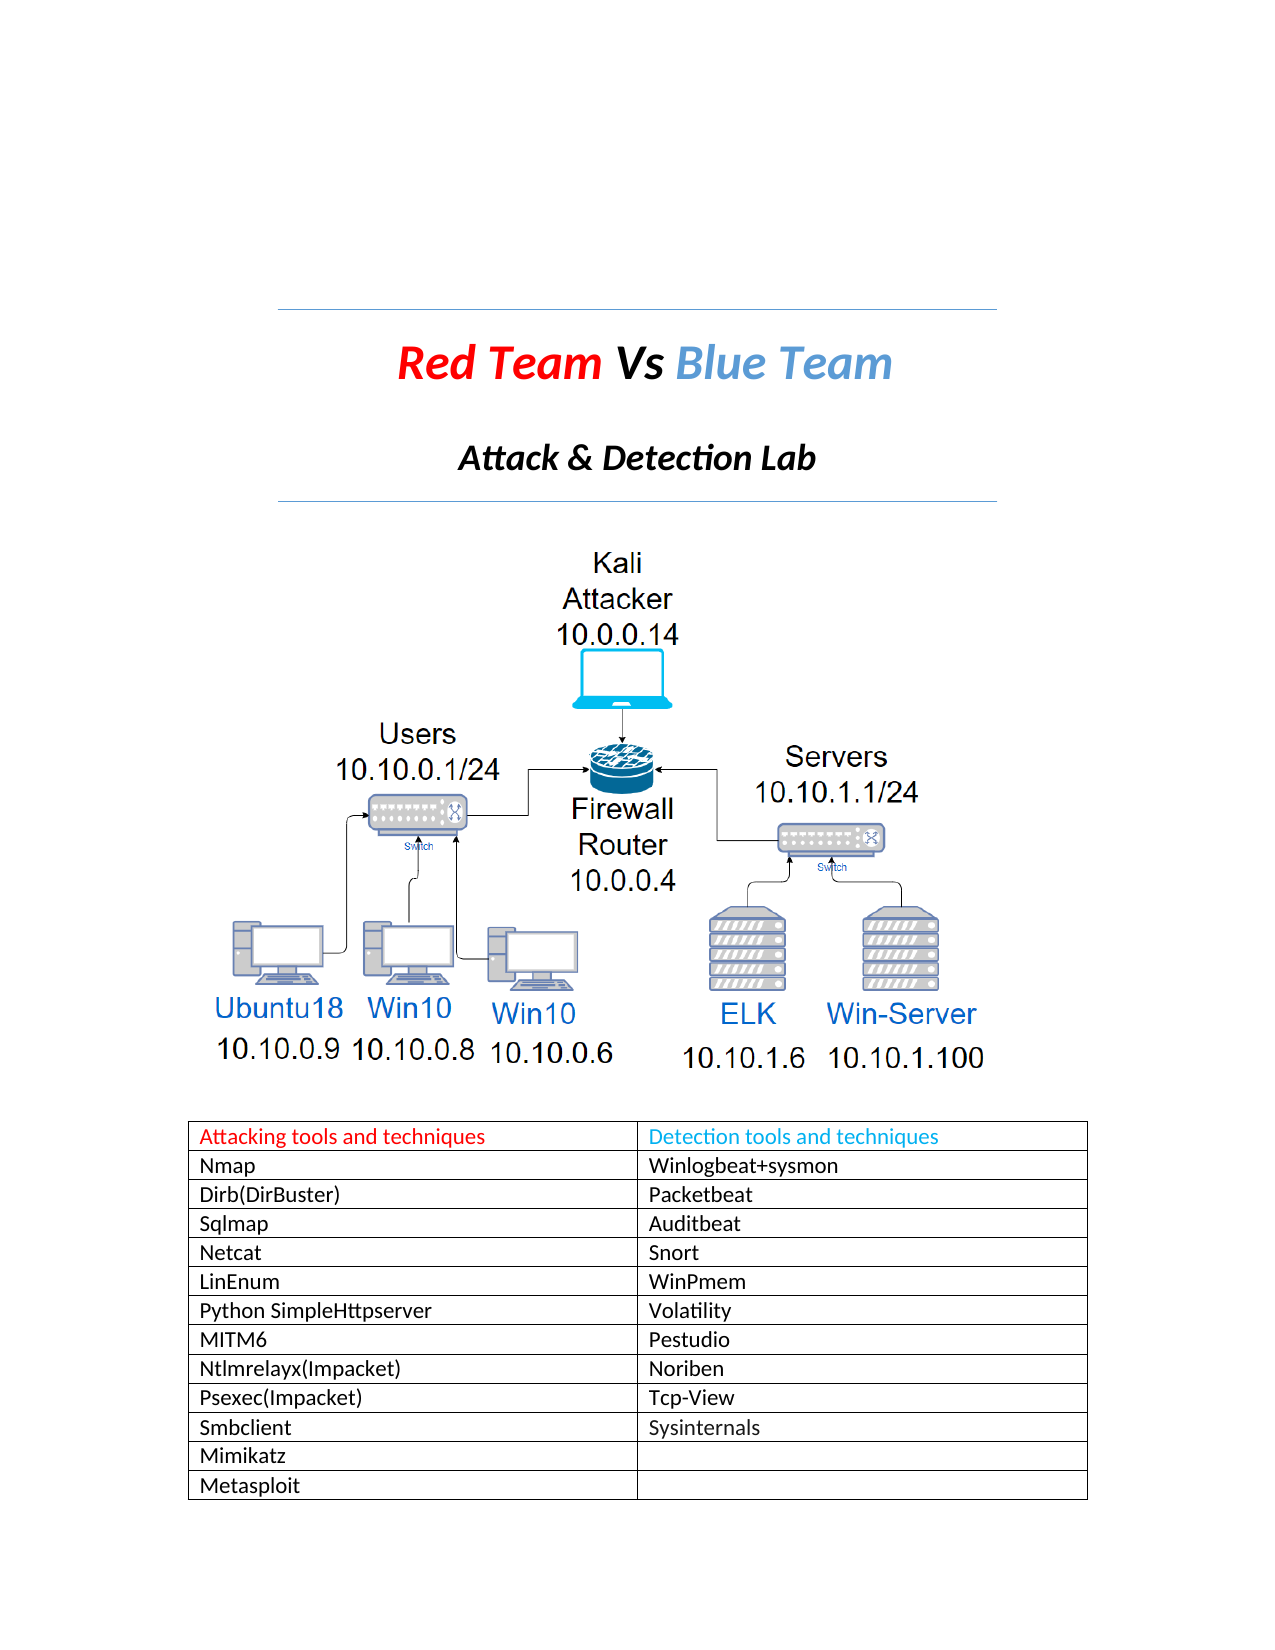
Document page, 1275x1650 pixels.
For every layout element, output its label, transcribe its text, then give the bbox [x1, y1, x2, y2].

table_cell Dirb(DirBuster) [189, 1180, 637, 1208]
table_cell Pestudio [638, 1325, 1087, 1353]
text Attack & Detection Lab [277, 412, 997, 502]
table_cell Smbclient [189, 1413, 637, 1441]
table_cell Psexec(Impacket) [189, 1384, 637, 1412]
text Red Team Vs Blue Team [277, 310, 997, 392]
table_cell Snort [638, 1238, 1087, 1266]
table_cell [638, 1471, 1087, 1499]
table_cell Auditbeat [638, 1209, 1087, 1237]
table_cell Metasploit [189, 1471, 637, 1499]
table_cell Ntlmrelayx(Impacket) [189, 1355, 637, 1382]
table_cell [638, 1442, 1087, 1470]
table_cell Noriben [638, 1355, 1087, 1382]
table_cell WinPmem [638, 1267, 1087, 1295]
table_cell Python SimpleHttpserver [189, 1296, 637, 1324]
table_header Detection tools and techniques [638, 1122, 1087, 1150]
table_cell Mimikatz [189, 1442, 637, 1470]
picture [187, 542, 1088, 1118]
table_cell Winlogbeat+sysmon [638, 1151, 1087, 1179]
table_cell Netcat [189, 1238, 637, 1266]
table_cell Volatility [638, 1296, 1087, 1324]
table_cell LinEnum [189, 1267, 637, 1295]
table_header Attacking tools and techniques [189, 1122, 637, 1150]
table_cell Sqlmap [189, 1209, 637, 1237]
table_cell MITM6 [189, 1325, 637, 1353]
table_cell Nmap [189, 1151, 637, 1179]
table_cell Packetbeat [638, 1180, 1087, 1208]
table_cell Tcp-View [638, 1384, 1087, 1412]
